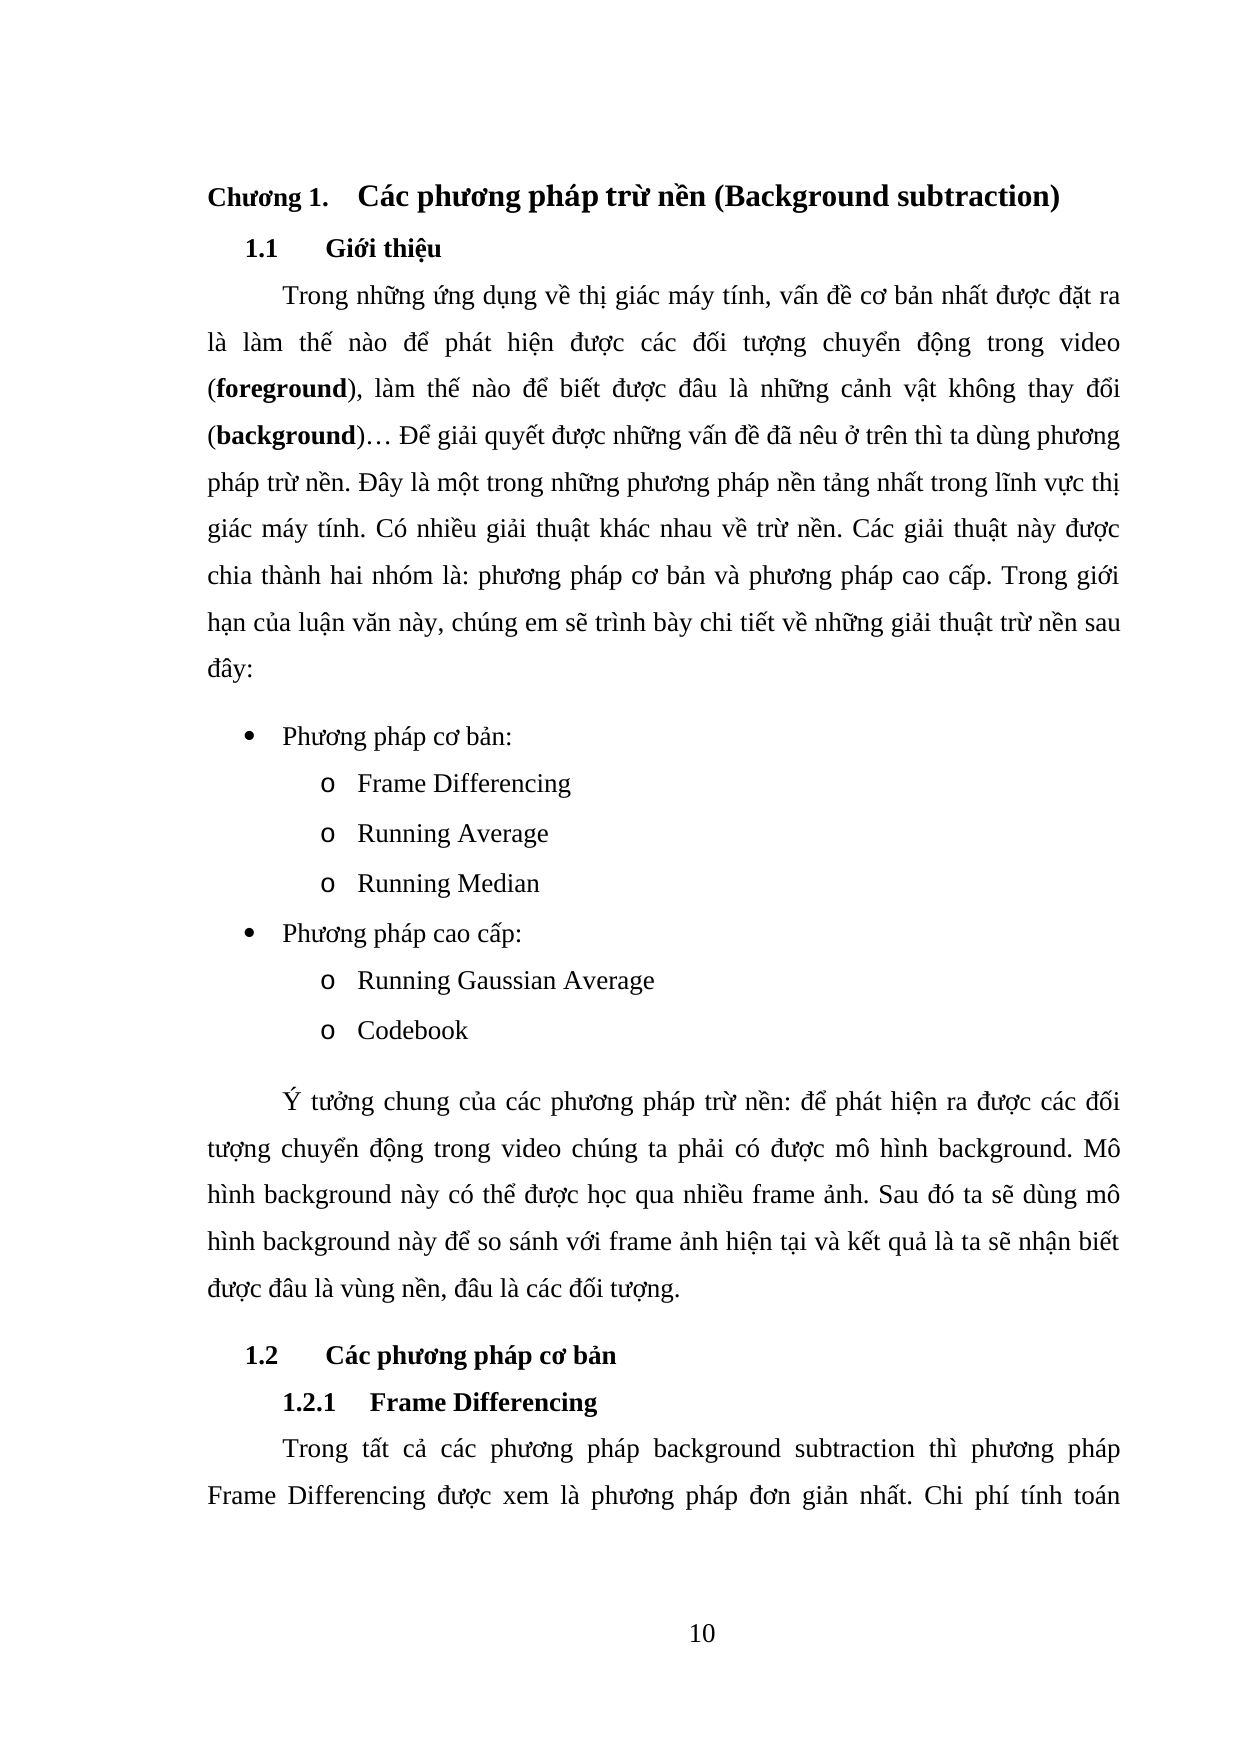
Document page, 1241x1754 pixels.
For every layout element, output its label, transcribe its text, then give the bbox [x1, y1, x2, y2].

list Codebook [319, 1014, 1122, 1047]
subtitle Các phương pháp trừ nền (Background subtraction) [207, 177, 1122, 214]
subtitle Frame Differencing [282, 1386, 1122, 1417]
subtitle Giới thiệu [244, 232, 1122, 263]
list Phương pháp cao cấp: [244, 917, 1122, 948]
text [207, 1432, 1122, 1510]
list Frame Differencing [319, 767, 1122, 800]
list Running Average [319, 817, 1122, 850]
subtitle Các phương pháp cơ bản [244, 1339, 1122, 1370]
list Running Gaussian Average [319, 964, 1122, 997]
text Ý tưởng chung của các phương pháp trừ nền: để phát hiện ra được các đối tượng chuyển động trong video chúng ta phải có được mô hình background. Mô hình background này có thể được học qua nhiều frame ảnh. Sau đó ta sẽ dùng mô hình background này để so sánh với frame ảnh hiện tại và kết quả là ta sẽ nhận biết được đâu là vùng nền, đâu là các đối tượng. [207, 1085, 1122, 1303]
list Phương pháp cơ bản: [244, 720, 1122, 751]
text Trong những ứng dụng về thị giác máy tính, vấn đề cơ bản nhất được đặt ra là làm thế nào để phát hiện được các đối tượng chuyển động trong video (foreground), làm thế nào để biết được đâu là những cảnh vật không thay đổi (background)… Để giải quyết được những vấn đề đã nêu ở trên thì ta dùng phương pháp trừ nền. Đây là một trong những phương pháp nền tảng nhất trong lĩnh vực thị giác máy tính. Có nhiều giải thuật khác nhau về trừ nền. Các giải thuật này được chia thành hai nhóm là: phương pháp cơ bản và phương pháp cao cấp. Trong giới hạn của luận văn này, chúng em sẽ trình bày chi tiết về những giải thuật trừ nền sau đây: [207, 279, 1122, 683]
list Running Median [319, 867, 1122, 900]
